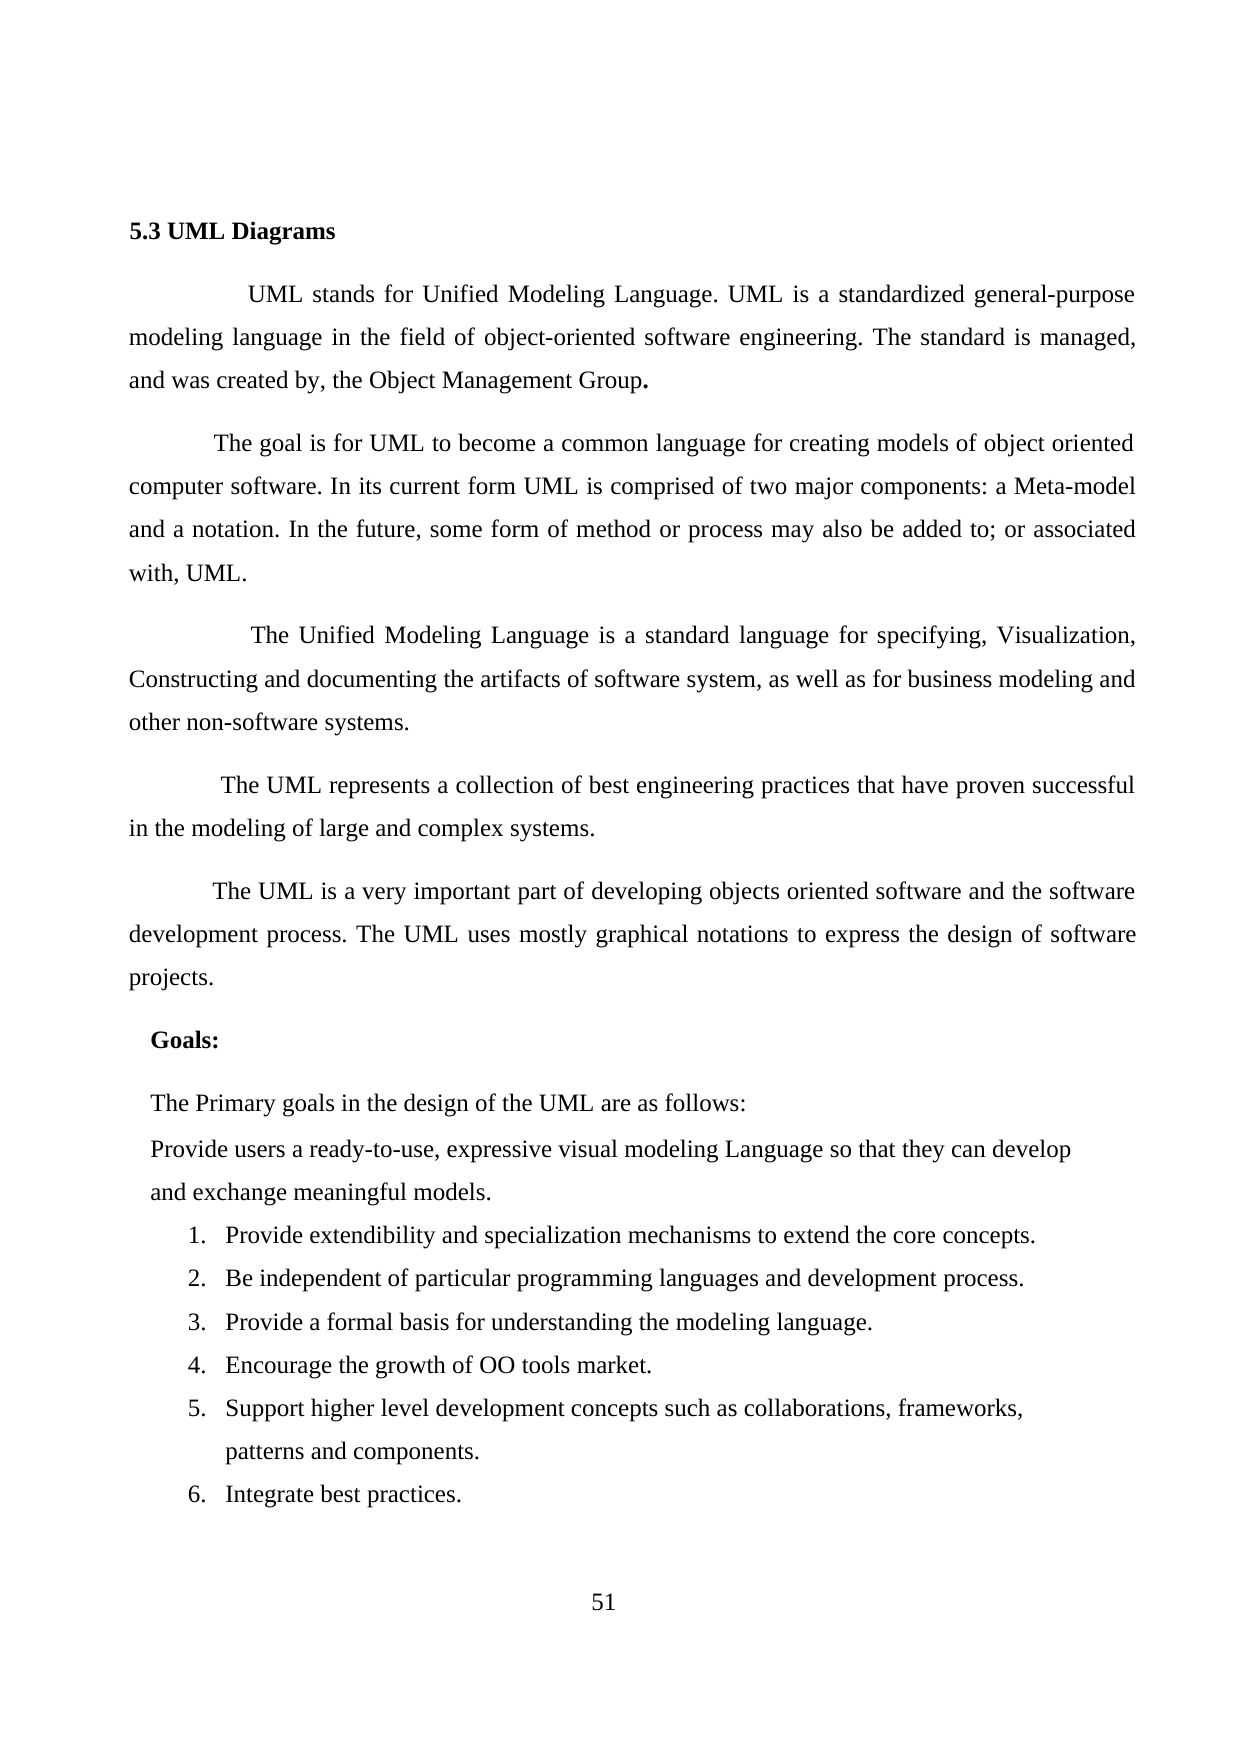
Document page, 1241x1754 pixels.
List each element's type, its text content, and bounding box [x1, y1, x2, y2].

subtitle The UML represents a collection of best engineering practices that have proven successful in the modeling of large and complex systems. [129, 758, 1137, 845]
list Provide a formal basis for understanding the modeling language. [188, 1307, 1196, 1335]
subtitle The Unified Modeling Language is a standard language for specifying, Visualization, Constructing and documenting the artifacts of software system, as well as for business modeling and other non-software systems. [129, 609, 1137, 739]
list Be independent of particular programming languages and development process. [188, 1263, 1196, 1292]
subtitle The goal is for UML to become a common language for creating models of object oriented computer software. In its current form UML is comprised of two major components: a Meta-model and a notation. In the future, some form of method or process may also be added to; or associated with, UML. [129, 417, 1137, 589]
list Support higher level development concepts such as collaborations, frameworks, patterns and components. [188, 1393, 1090, 1465]
list Integrate best practices. [188, 1479, 1196, 1508]
subtitle UML stands for Unified Modeling Language. UML is a standardized general-purpose modeling language in the field of object-oriented software engineering. The standard is managed, and was created by, the Object Management Group. [129, 267, 1137, 397]
list Encourage the growth of OO tools market. [188, 1350, 1196, 1378]
subtitle The UML is a very important part of developing objects oriented software and the software development process. The UML uses mostly graphical notations to express the design of software projects. [129, 864, 1137, 994]
subtitle The Primary goals in the design of the UML are as follows: [150, 1077, 1090, 1120]
text Provide users a ready-to-use, expressive visual modeling Language so that they can develop and exchange meaningful models. [150, 1134, 1090, 1206]
subtitle Goals: [150, 1014, 1090, 1057]
list Provide extendibility and specialization mechanisms to extend the core concepts. [188, 1220, 1196, 1249]
subtitle UML Diagrams [129, 204, 1090, 248]
